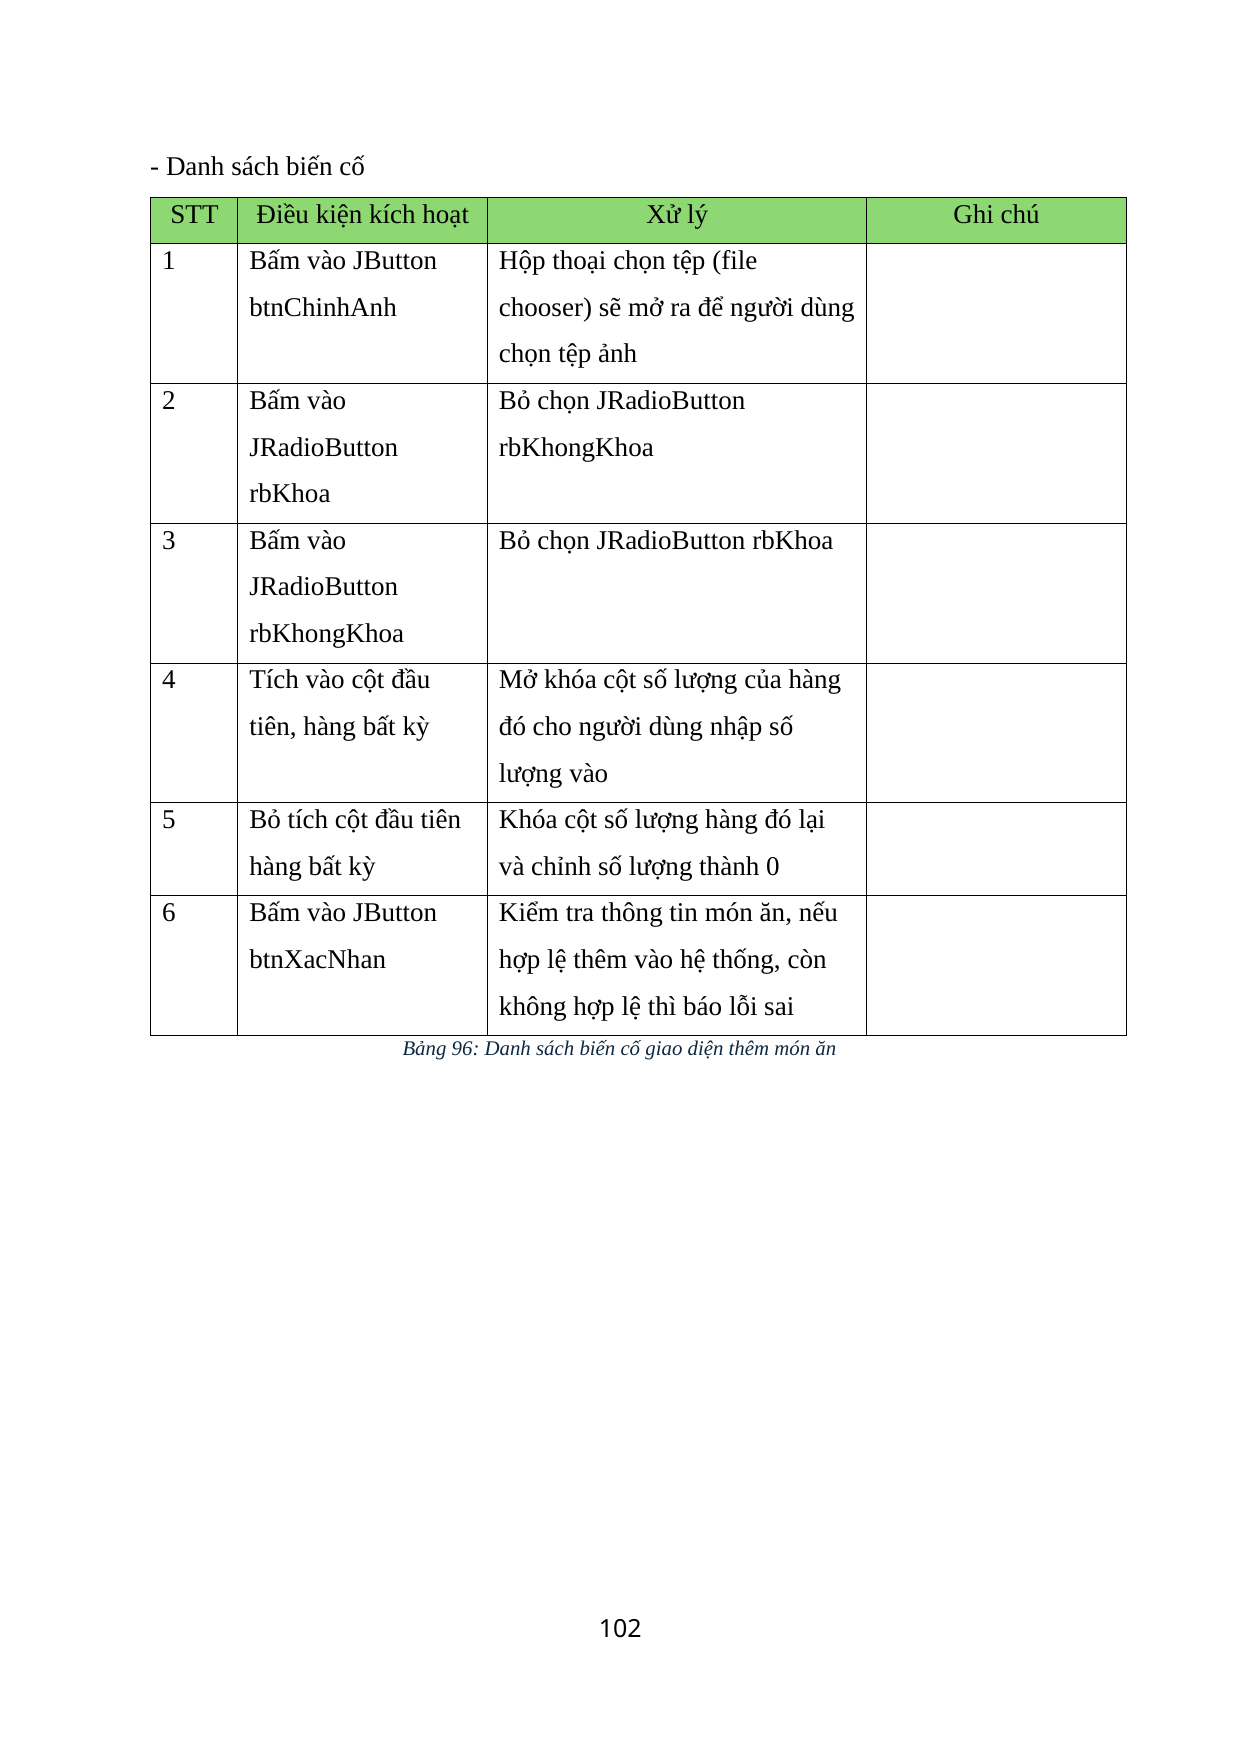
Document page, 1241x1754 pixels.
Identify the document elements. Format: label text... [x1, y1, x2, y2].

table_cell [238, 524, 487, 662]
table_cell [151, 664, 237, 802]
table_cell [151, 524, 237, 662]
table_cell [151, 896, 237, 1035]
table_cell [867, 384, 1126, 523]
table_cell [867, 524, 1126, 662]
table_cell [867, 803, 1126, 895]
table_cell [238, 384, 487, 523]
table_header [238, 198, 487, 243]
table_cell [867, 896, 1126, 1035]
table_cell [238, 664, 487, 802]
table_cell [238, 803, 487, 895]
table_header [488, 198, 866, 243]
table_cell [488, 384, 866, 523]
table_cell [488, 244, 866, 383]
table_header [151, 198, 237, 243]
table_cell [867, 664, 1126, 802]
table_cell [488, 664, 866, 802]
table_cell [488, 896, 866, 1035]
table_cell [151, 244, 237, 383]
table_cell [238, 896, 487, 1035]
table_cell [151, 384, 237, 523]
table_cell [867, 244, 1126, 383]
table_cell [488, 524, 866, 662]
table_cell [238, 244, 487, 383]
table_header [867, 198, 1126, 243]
text Bảng 96: Danh sách biến cố giao diện thêm món ăn [150, 1036, 1090, 1060]
text - Danh sách biến cố [150, 150, 1090, 181]
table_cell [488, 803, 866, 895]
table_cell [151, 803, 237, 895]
